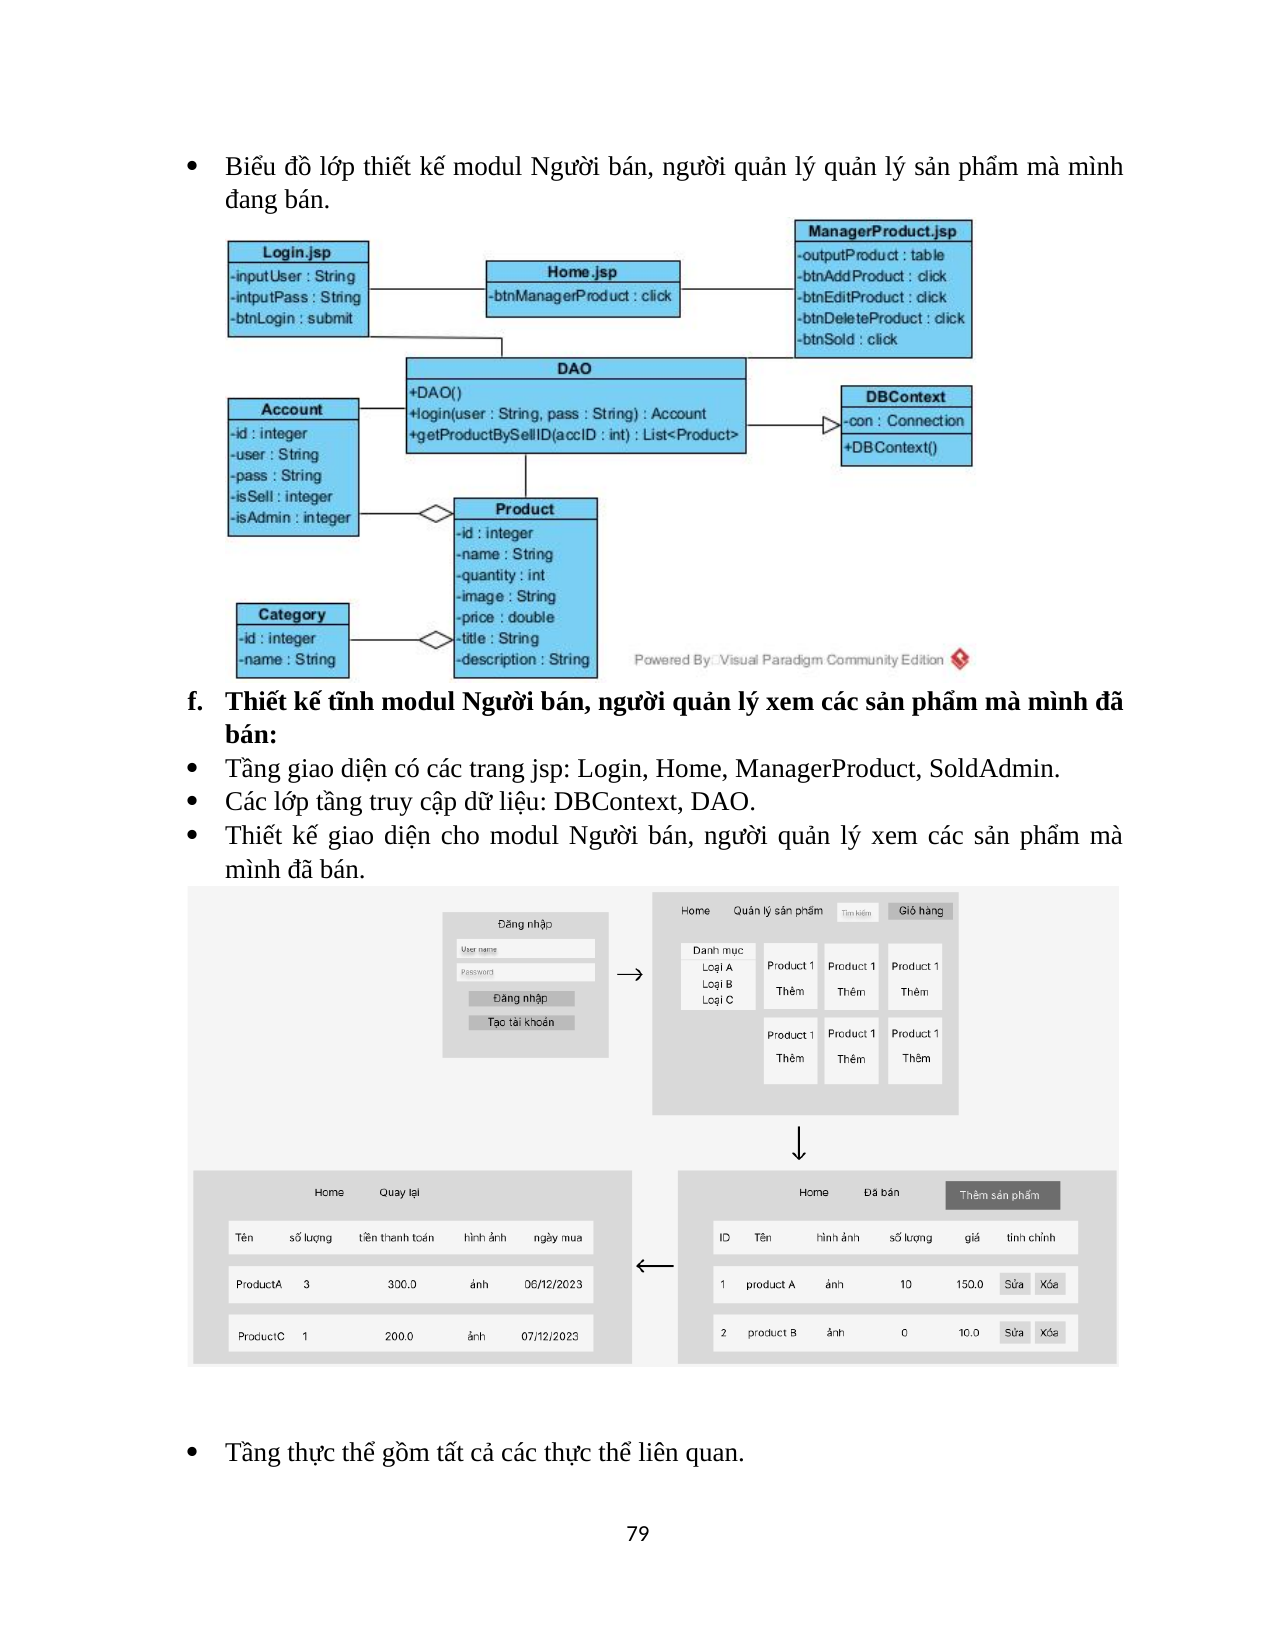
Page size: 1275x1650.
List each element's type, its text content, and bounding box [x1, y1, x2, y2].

list Biểu đồ lớp thiết kế modul Người bán, người quản lý quản lý sản phẩm mà mình đang bán. [187, 150, 1125, 215]
list Tầng thực thể gồm tất cả các thực thể liên quan. [187, 1436, 1125, 1467]
picture [187, 886, 1119, 1367]
list Thiết kế giao diện cho modul Người bán, người quản lý xem các sản phẩm mà mình đã bán. [187, 819, 1125, 884]
list Tầng giao diện có các trang jsp: Login, Home, ManagerProduct, SoldAdmin. [187, 752, 1125, 783]
picture [225, 217, 977, 683]
list Các lớp tầng truy cập dữ liệu: DBContext, DAO. [187, 786, 1125, 817]
list Thiết kế tĩnh modul Người bán, người quản lý xem các sản phẩm mà mình đã bán: [187, 685, 1125, 749]
